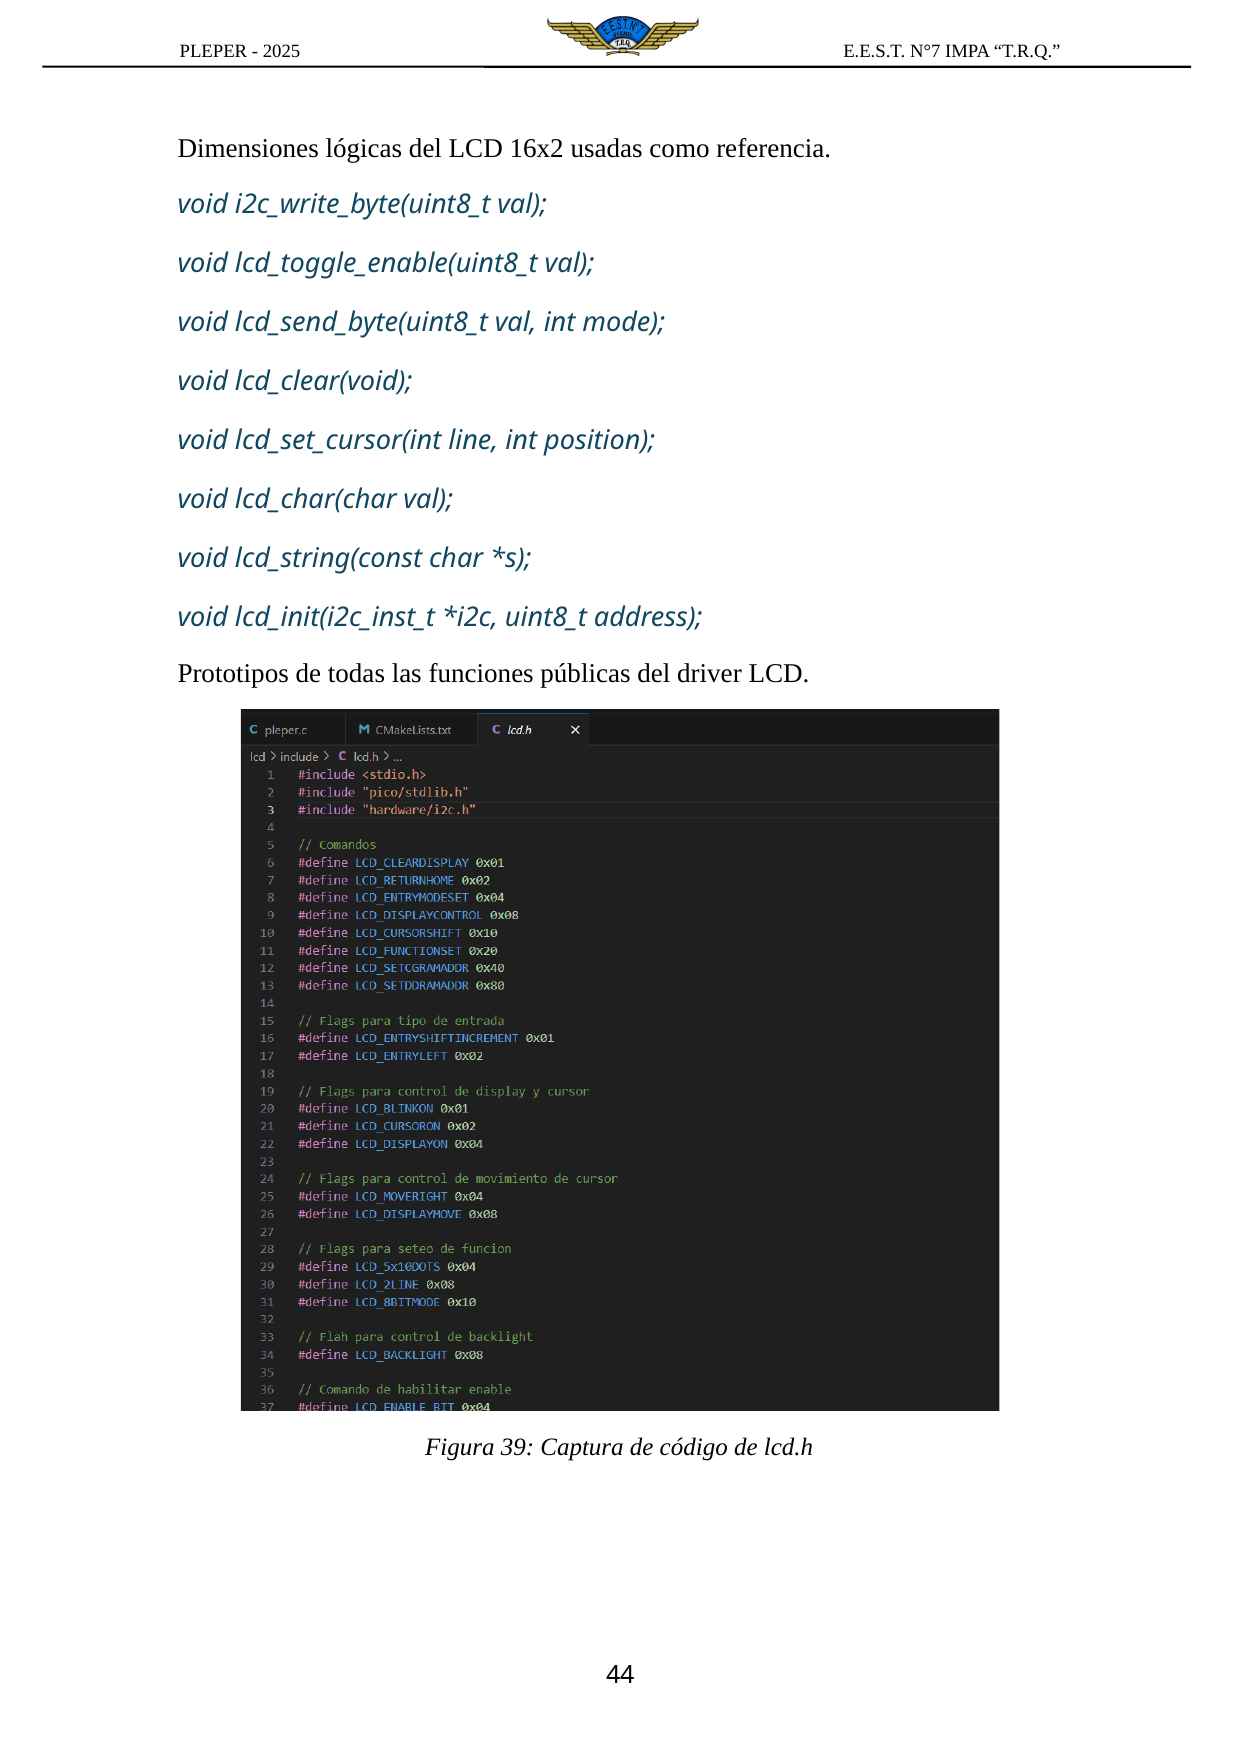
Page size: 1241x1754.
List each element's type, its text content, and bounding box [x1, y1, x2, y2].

text void lcd_send_byte(uint8_t val, int mode); [177, 302, 1063, 339]
text Dimensiones lógicas del LCD 16x2 usadas como referencia. [177, 132, 1063, 163]
text void i2c_write_byte(uint8_t val); [177, 184, 1063, 221]
text void lcd_clear(void); [177, 361, 1063, 398]
text void lcd_string(const char *s); [177, 538, 1063, 575]
picture [543, 14, 703, 58]
text Figura 39: Captura de código de lcd.h [177, 1432, 1063, 1461]
picture [240, 709, 1000, 1411]
text void lcd_toggle_enable(uint8_t val); [177, 243, 1063, 280]
text Prototipos de todas las funciones públicas del driver LCD. [177, 657, 1063, 688]
text void lcd_init(i2c_inst_t *i2c, uint8_t address); [177, 598, 1063, 634]
text void lcd_char(char val); [177, 479, 1063, 516]
text void lcd_set_cursor(int line, int position); [177, 420, 1063, 457]
